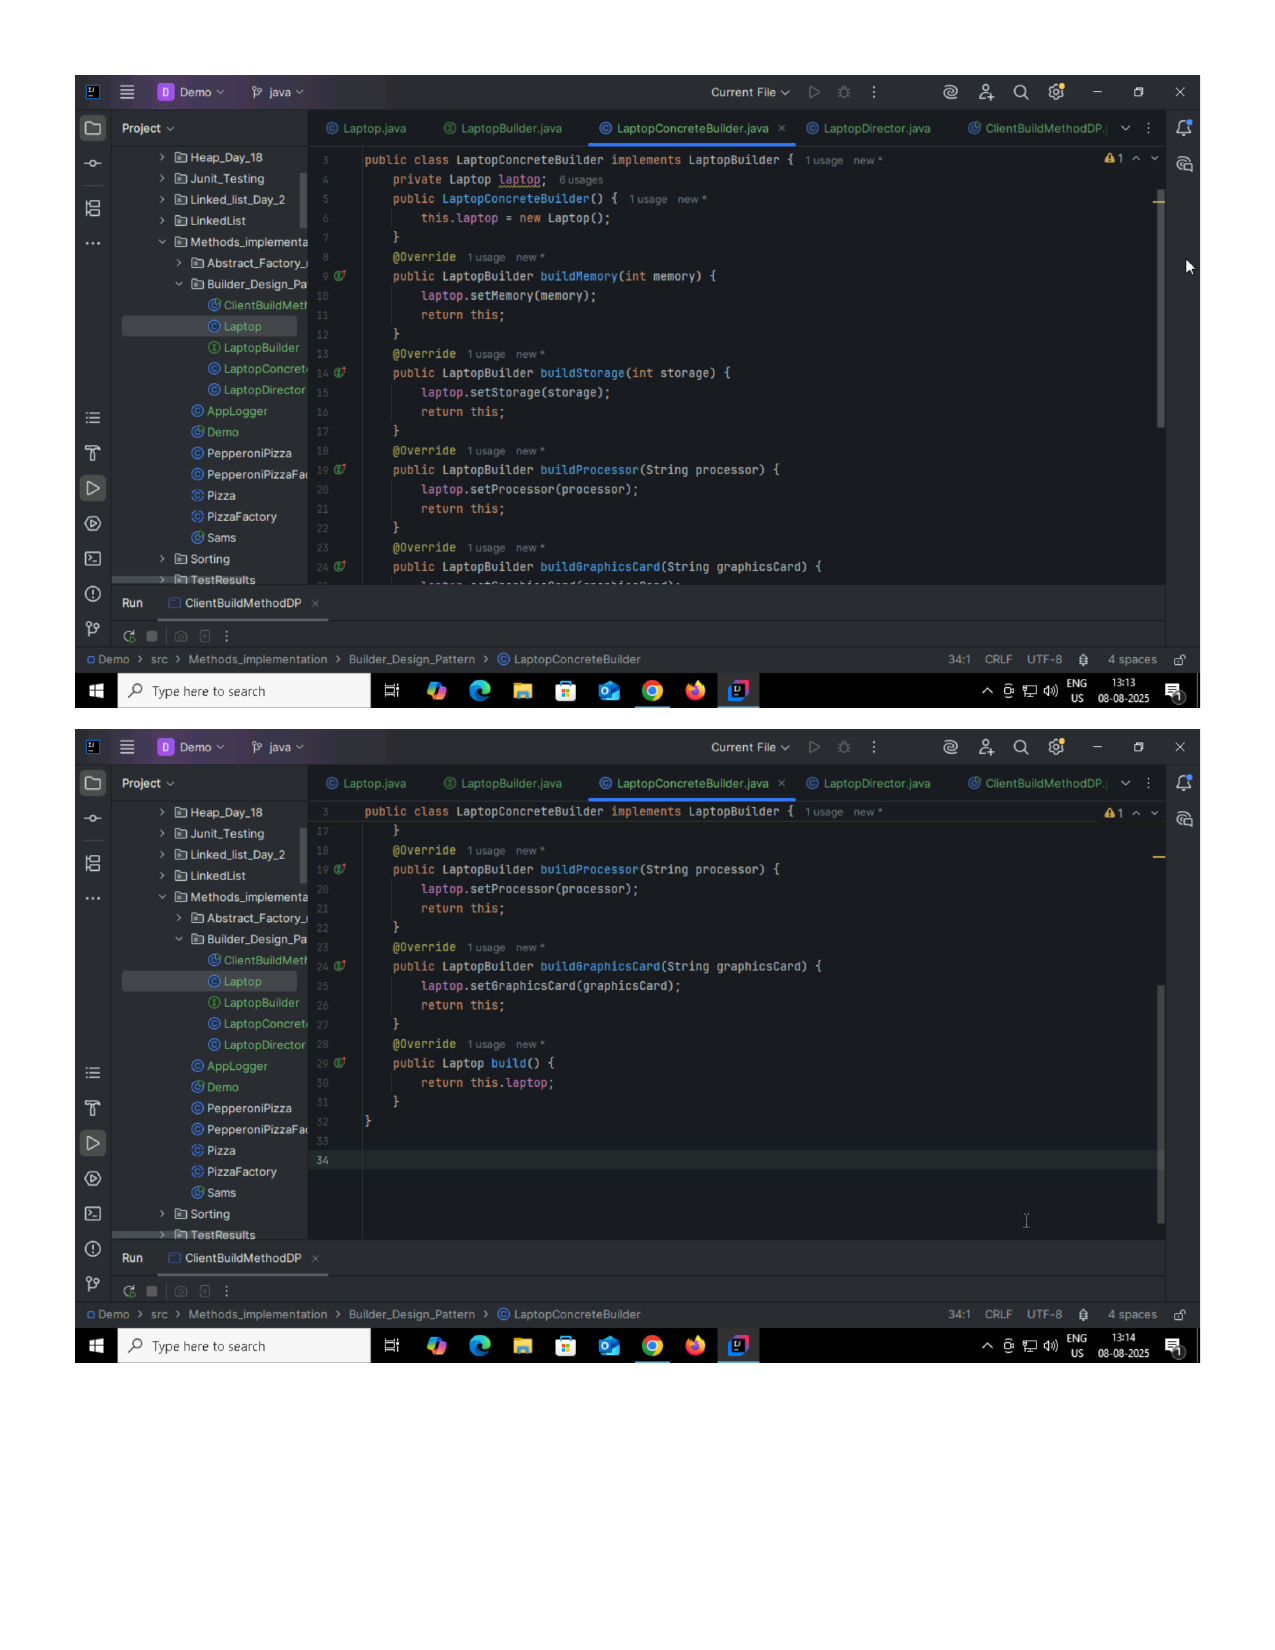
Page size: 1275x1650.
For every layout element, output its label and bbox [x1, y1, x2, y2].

picture [75, 729, 1200, 1363]
picture [75, 75, 1200, 708]
